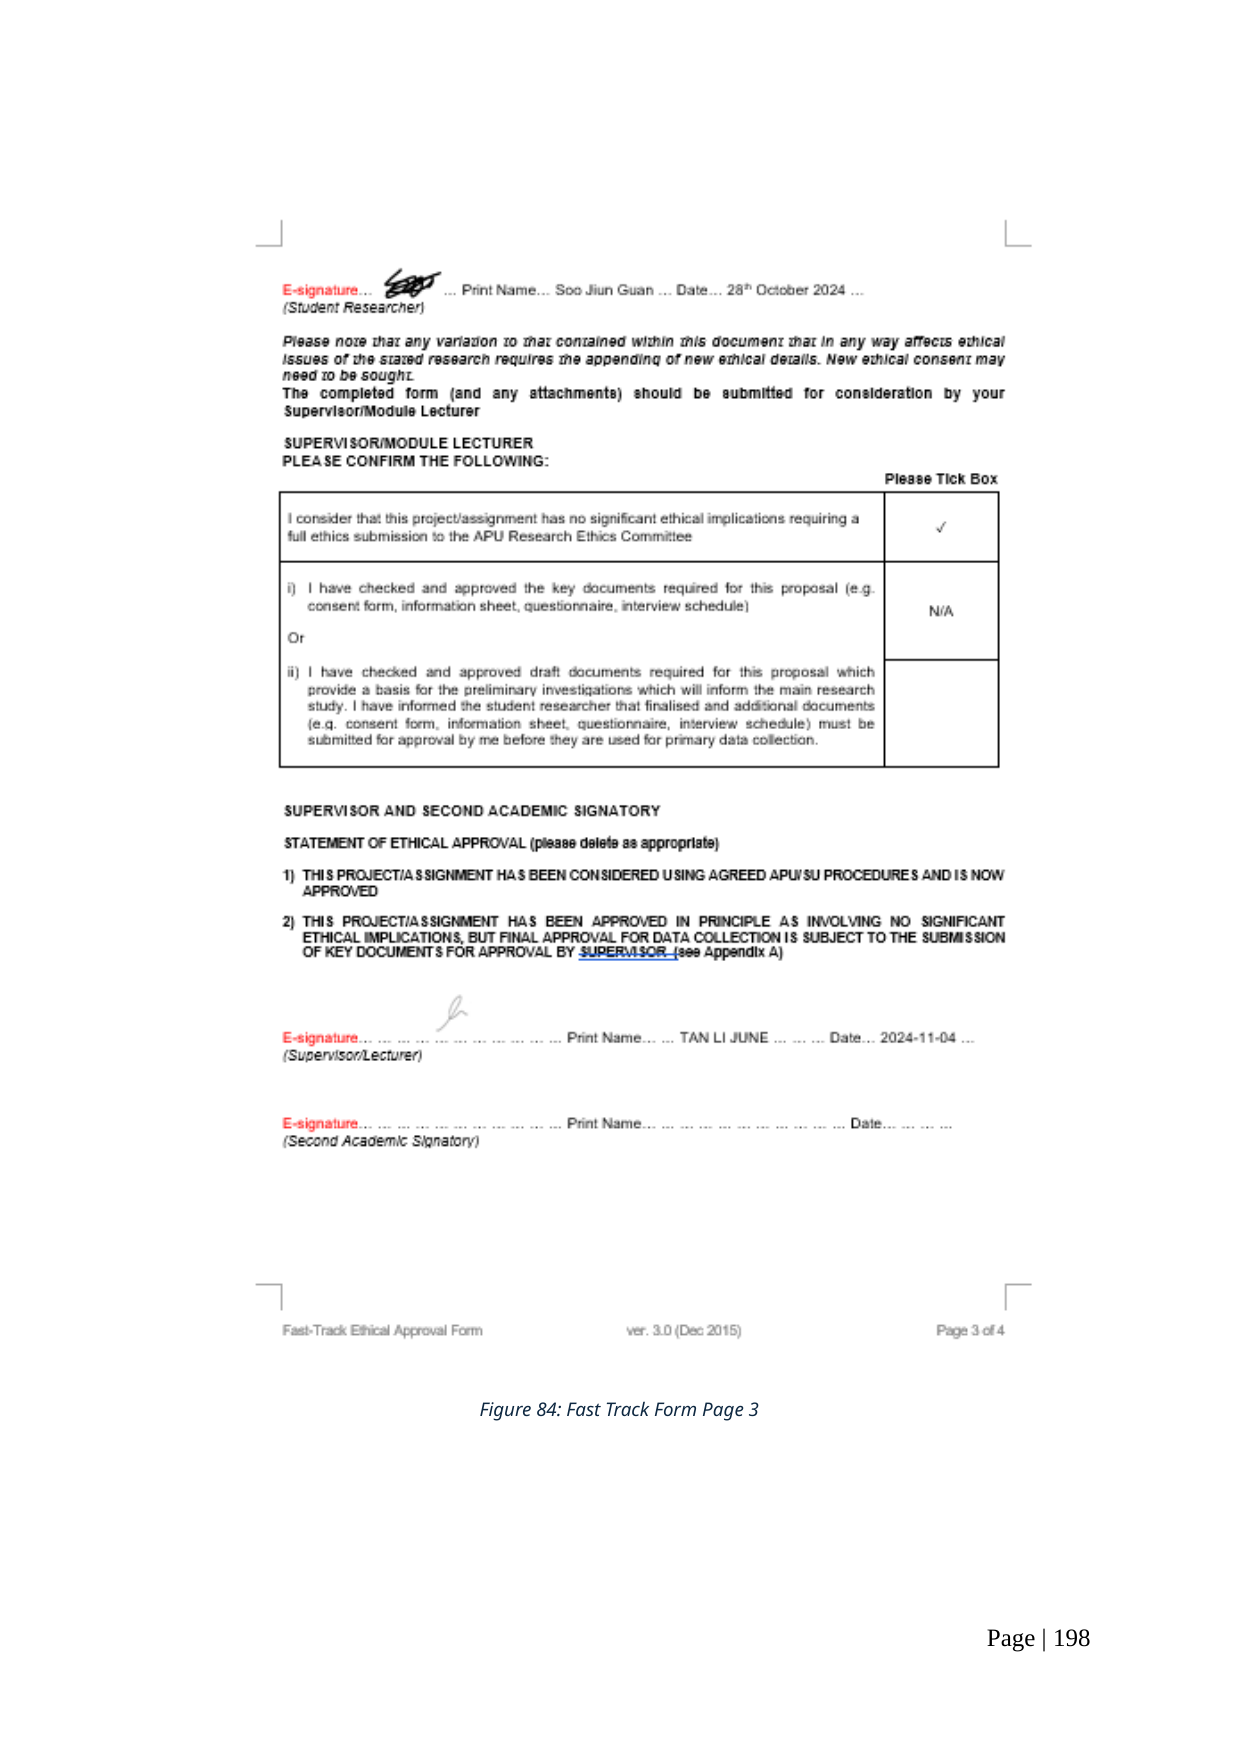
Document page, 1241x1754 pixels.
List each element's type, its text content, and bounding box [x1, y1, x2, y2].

picture [183, 150, 1057, 1375]
